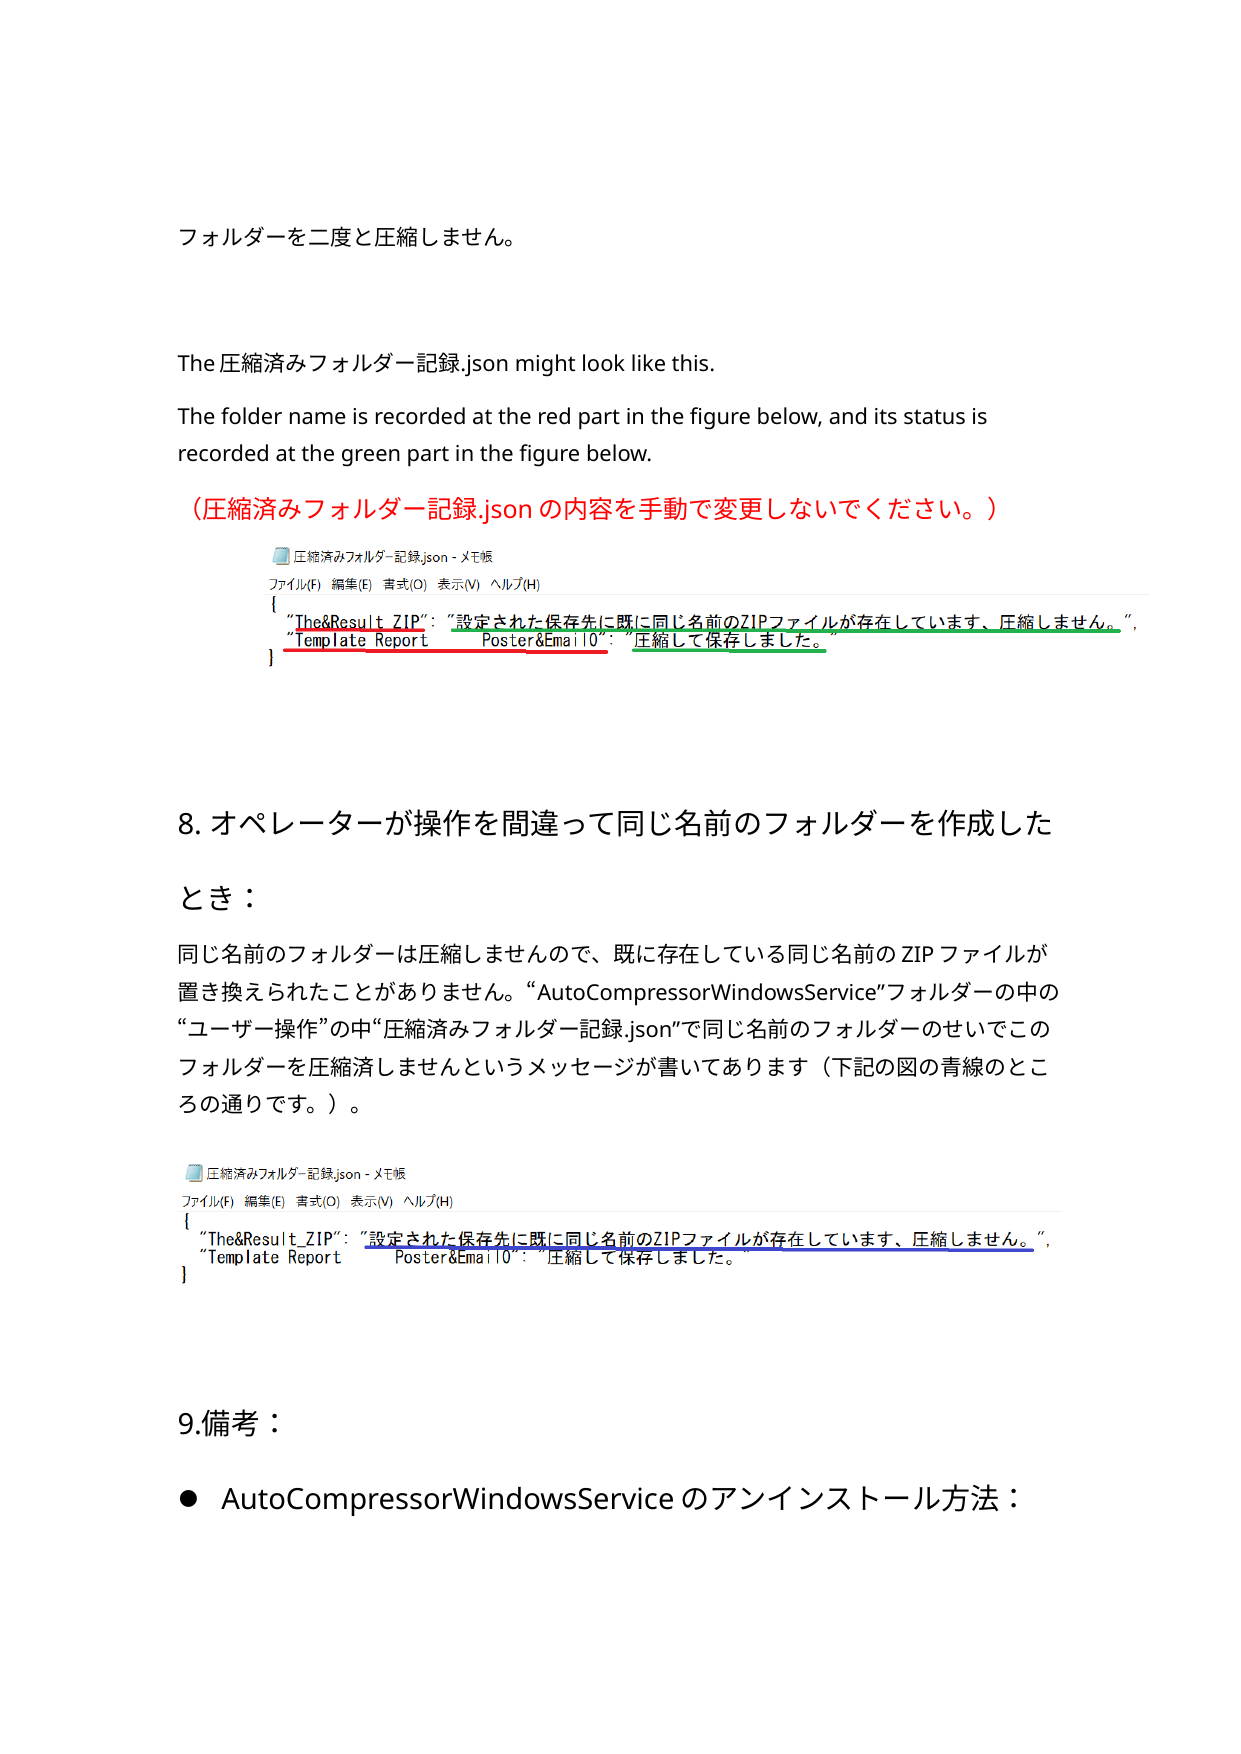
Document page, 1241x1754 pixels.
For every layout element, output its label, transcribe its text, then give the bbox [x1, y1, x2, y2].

text The圧縮済みフォルダー記録.json might look like this. [177, 343, 1063, 380]
text （圧縮済みフォルダー記録.jsonの内容を手動で変更しないでください。） [177, 488, 1063, 526]
picture [264, 542, 1150, 756]
text 9.備考： [177, 1384, 1063, 1459]
text 8. オペレーターが操作を間違って同じ名前のフォルダーを作成したとき： [177, 784, 1063, 934]
picture [177, 1159, 1063, 1373]
text The folder name is recorded at the red part in the figure below, and its status is recorded at the green part in the figure below. [177, 397, 1063, 472]
text 同じ名前のフォルダーは圧縮しませんので、既に存在している同じ名前のZIPファイルが置き換えられたことがありません。“AutoCompressorWindowsService”フォルダーの中の“ユーザー操作”の中“圧縮済みフォルダー記録.json”で同じ名前のフォルダーのせいでこのフォルダーを圧縮済しませんというメッセージが書いてあります（下記の図の青線のところの通りです。）。 [177, 934, 1063, 1122]
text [177, 217, 1063, 254]
list AutoCompressorWindowsServiceのアンインストール方法： [177, 1459, 1063, 1534]
